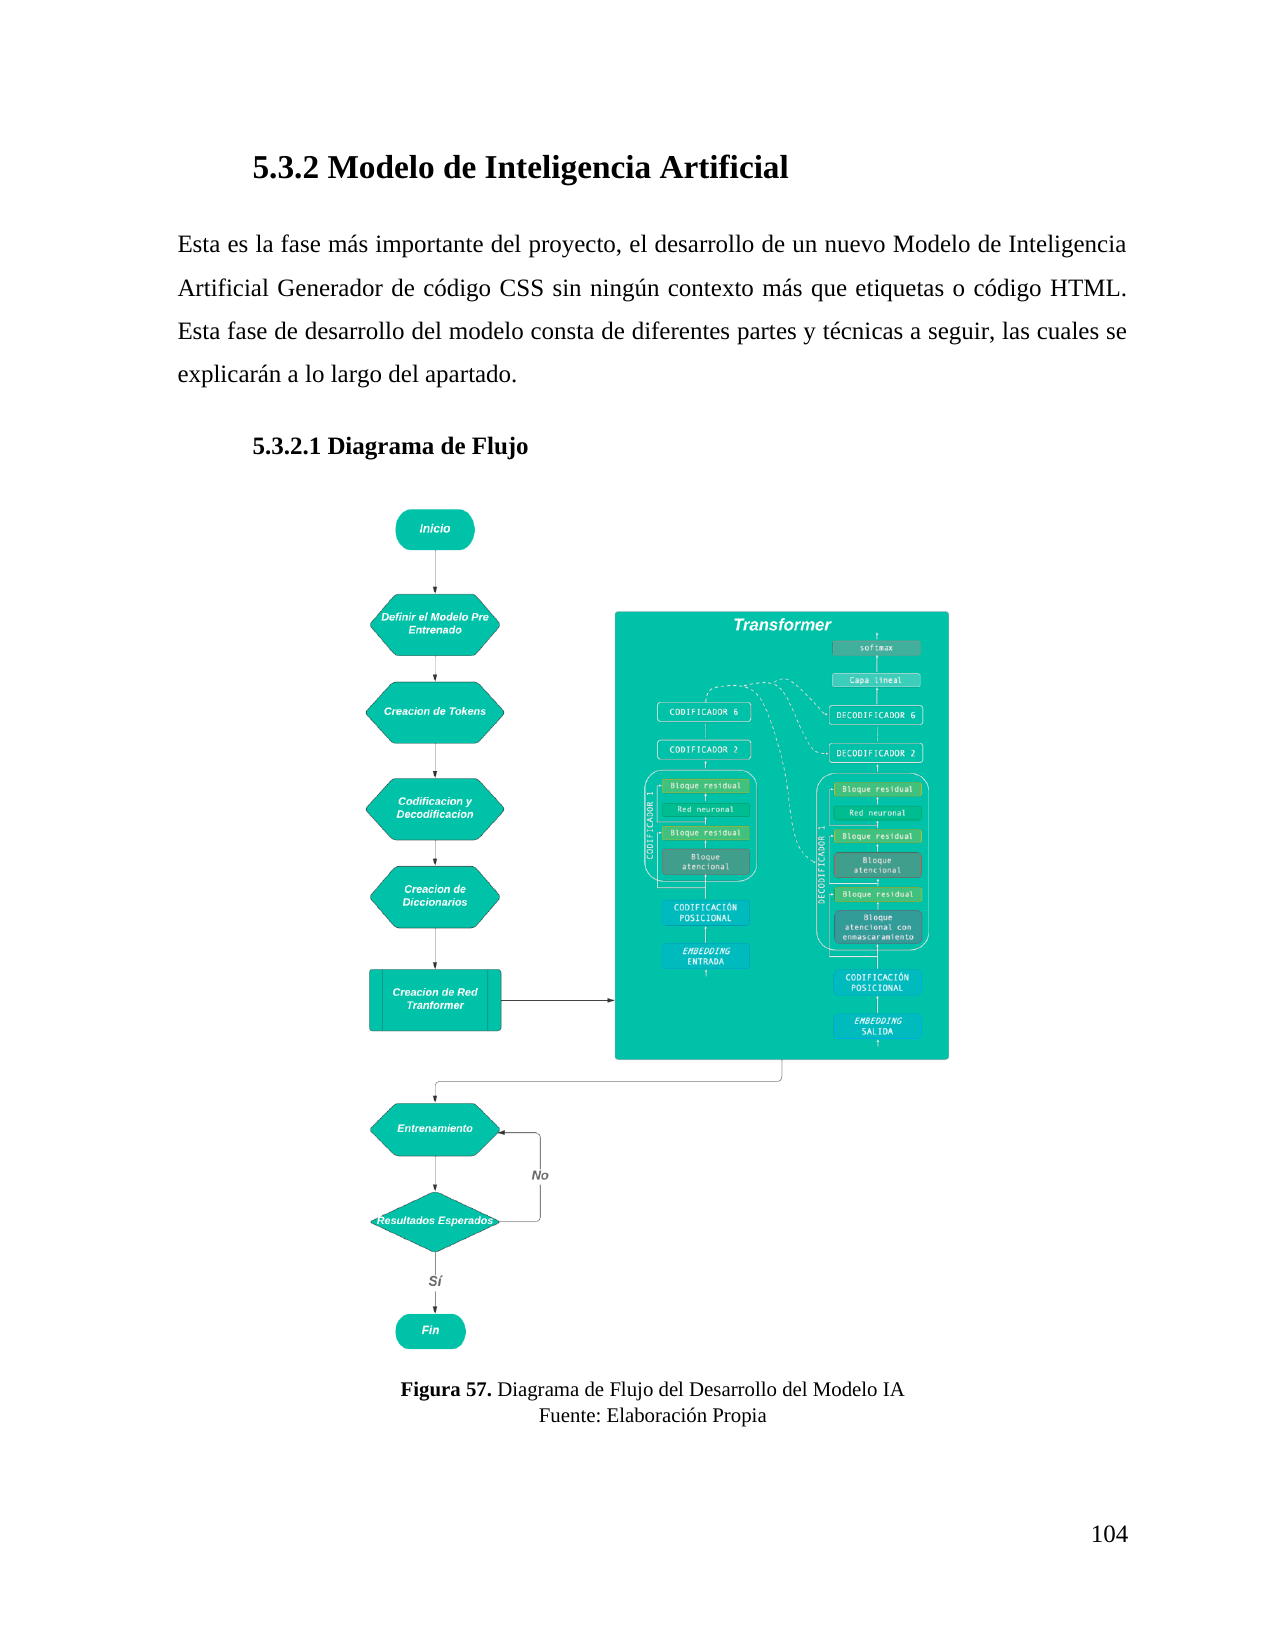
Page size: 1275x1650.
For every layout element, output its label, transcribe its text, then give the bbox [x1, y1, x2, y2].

text Figura 57. Diagrama de Flujo del Desarrollo del Modelo IA [177, 1377, 1128, 1401]
text Fuente: Elaboración Propia [177, 1403, 1128, 1427]
picture [343, 499, 962, 1359]
text Esta es la fase más importante del proyecto, el desarrollo de un nuevo Modelo de Inteligencia Artificial Generador de código CSS sin ningún contexto más que etiquetas o código HTML. Esta fase de desarrollo del modelo consta de diferentes partes y técnicas a seguir, las cuales se explicarán a lo largo del apartado. [177, 229, 1128, 388]
subtitle 5.3.2.1 Diagrama de Flujo [177, 431, 1128, 460]
subtitle 5.3.2 Modelo de Inteligencia Artificial [177, 147, 1128, 185]
